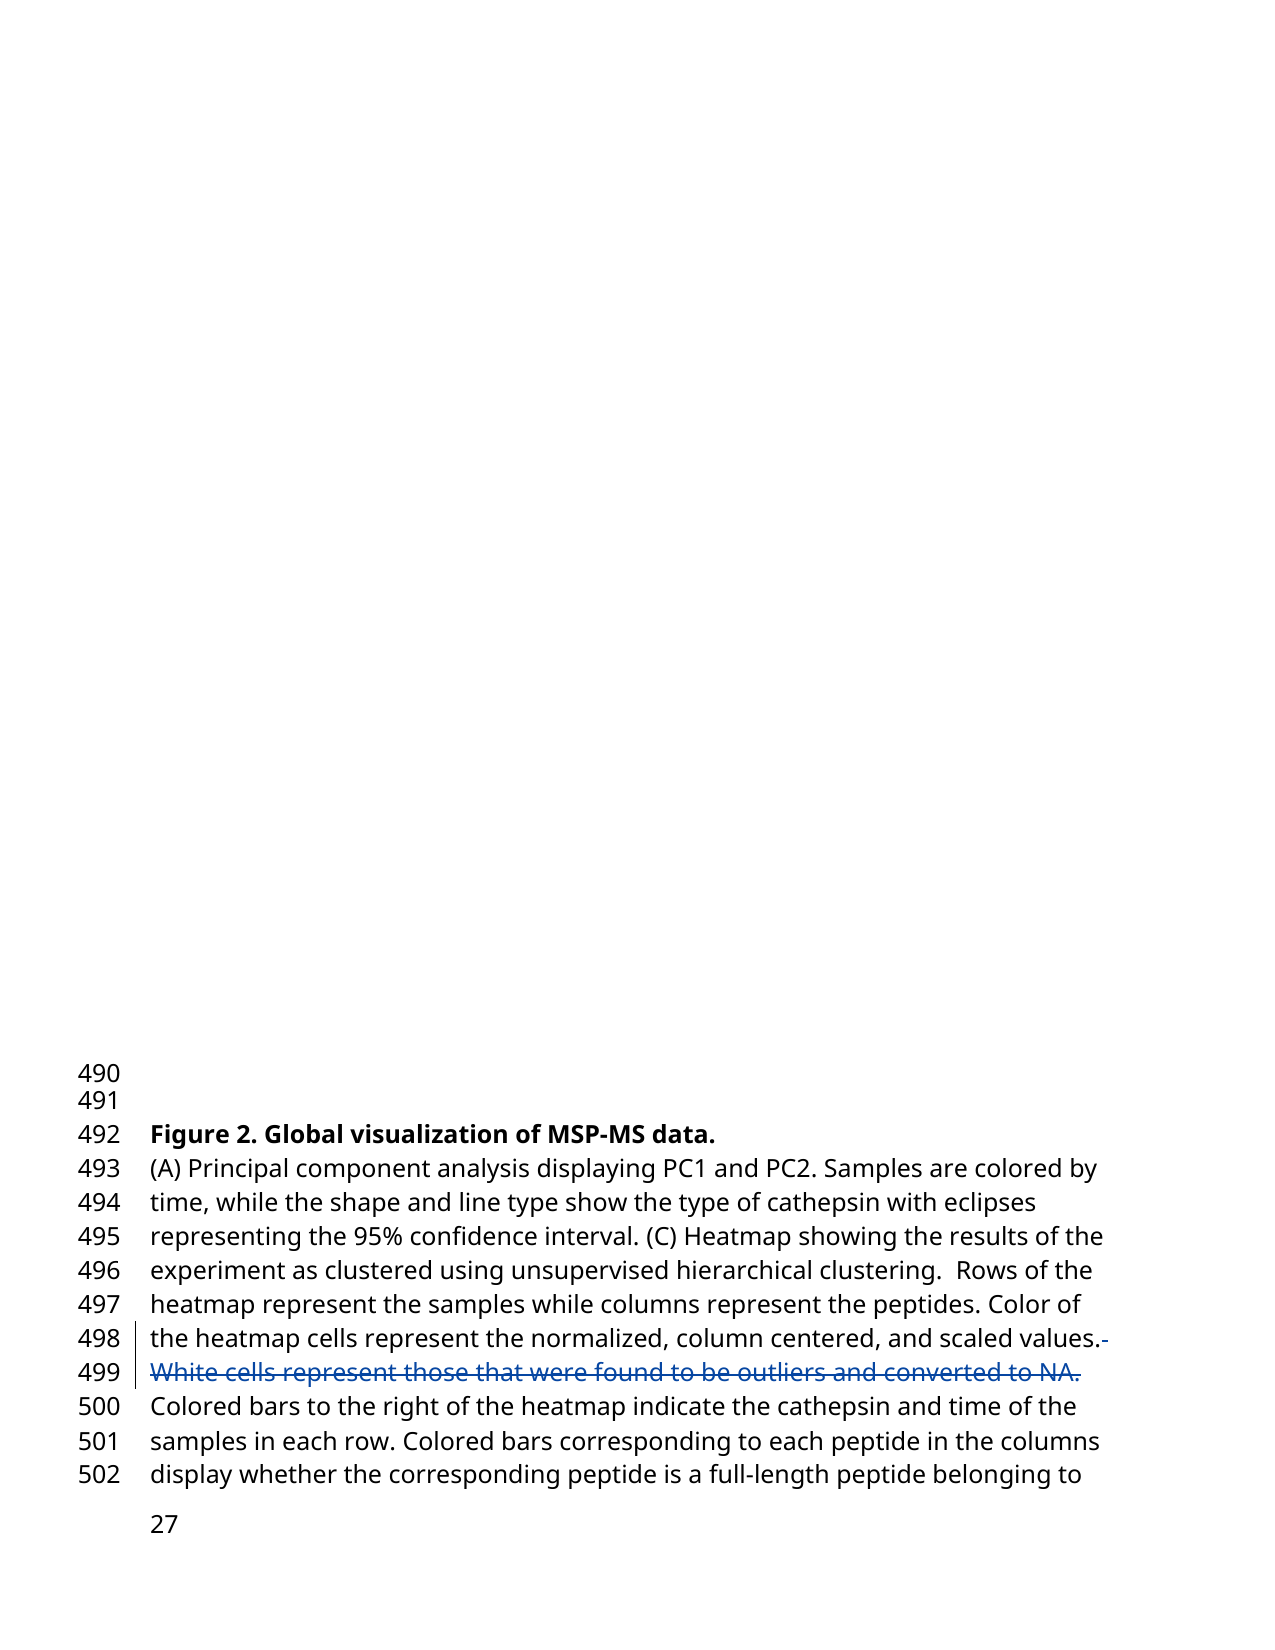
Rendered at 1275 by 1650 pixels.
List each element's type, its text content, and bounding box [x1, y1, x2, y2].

text Figure 2. Global visualization of MSP-MS data. [150, 1117, 1125, 1151]
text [150, 1151, 1125, 1491]
